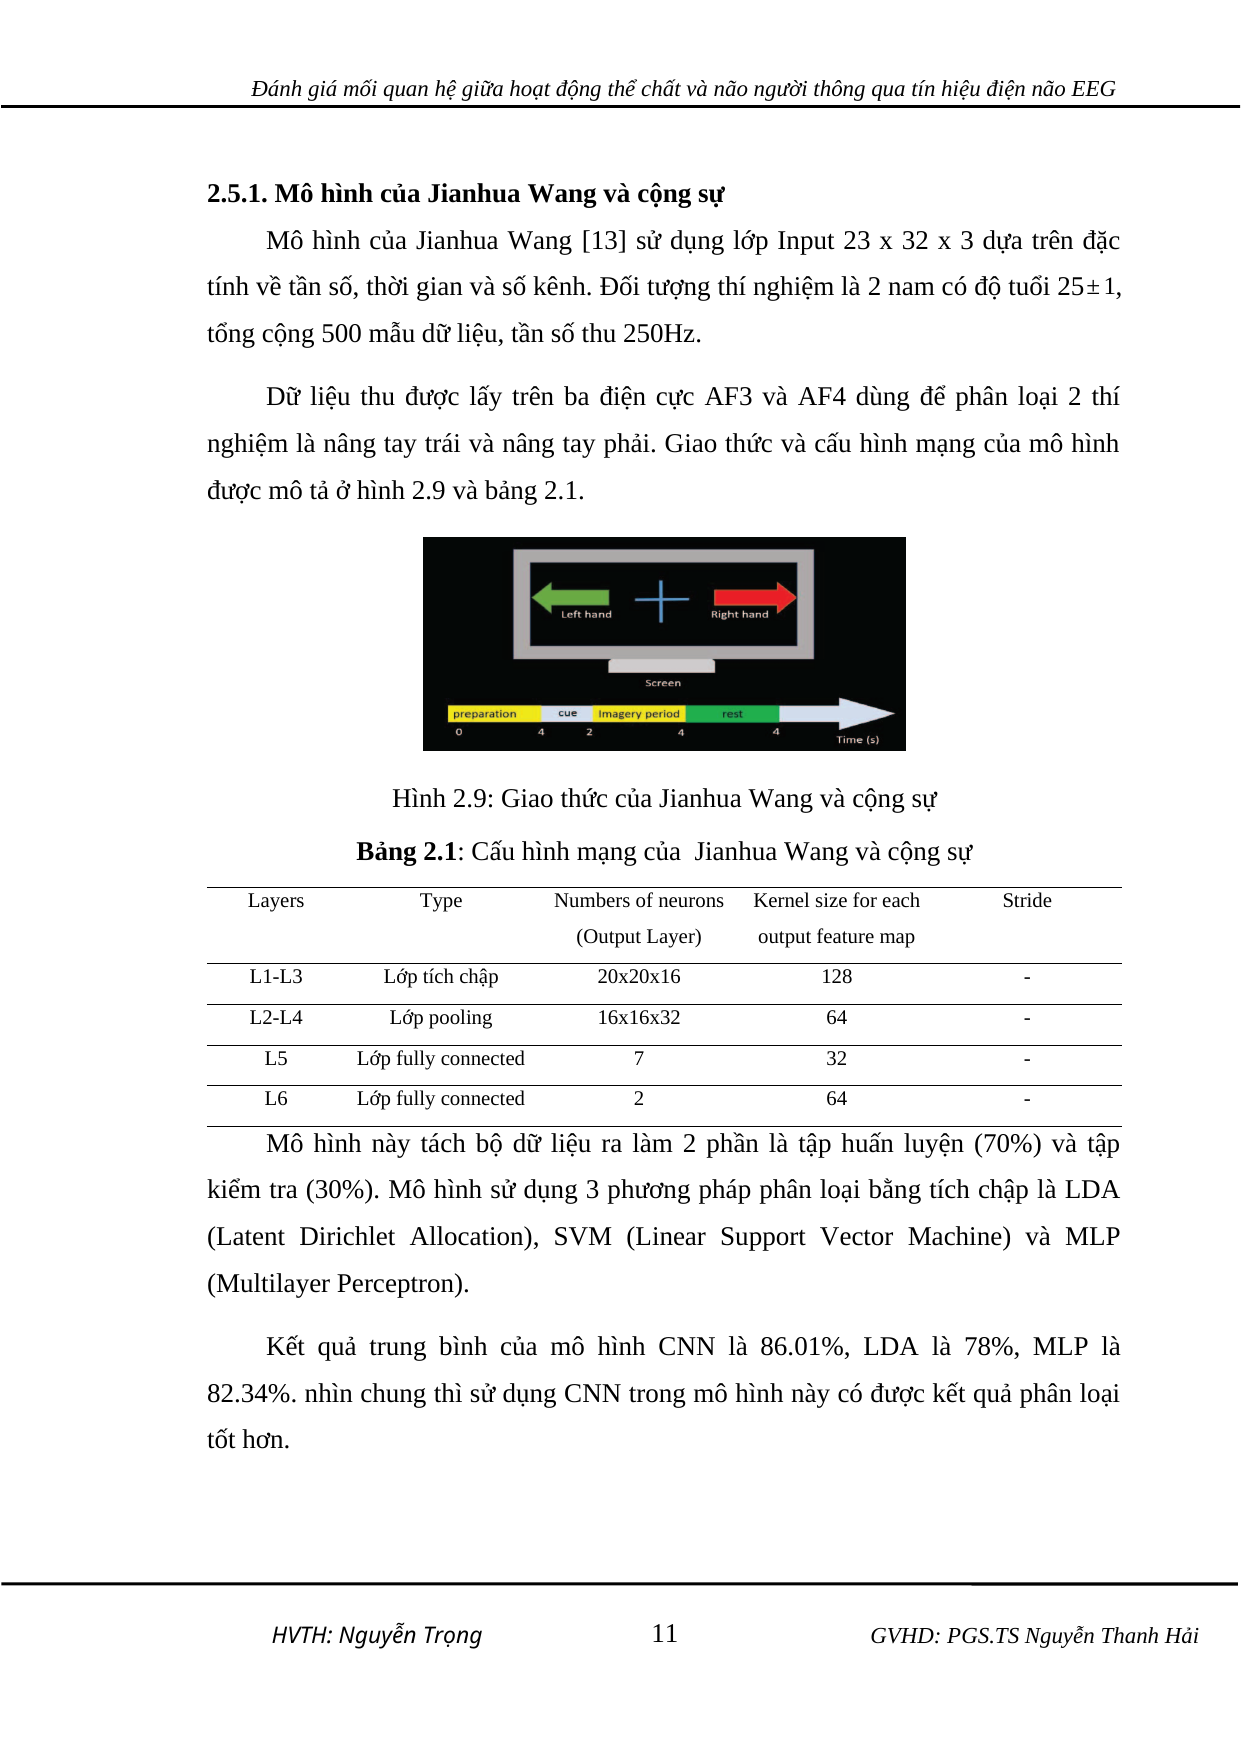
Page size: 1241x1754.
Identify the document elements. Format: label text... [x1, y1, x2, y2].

table_cell 128 [741, 964, 932, 1004]
table_cell 16x16x32 [537, 1005, 741, 1044]
table_cell L1-L3 [207, 964, 345, 1004]
table_cell - [932, 964, 1122, 1004]
table_cell Lớp fully connected [345, 1046, 537, 1085]
table_header Layers [207, 888, 345, 963]
picture [423, 537, 906, 751]
table_cell 32 [741, 1046, 932, 1085]
table_cell - [932, 1086, 1122, 1126]
text Bảng 2.1: Cấu hình mạng của Jianhua Wang và cộng sự [207, 834, 1122, 866]
table_cell - [932, 1005, 1122, 1044]
table_cell Lớp fully connected [345, 1086, 537, 1126]
text Kết quả trung bình của mô hình CNN là 86.01%, LDA là 78%, MLP là 82.34%. nhìn chung thì sử dụng CNN trong mô hình này có được kết quả phân loại tốt hơn. [207, 1330, 1122, 1454]
table_cell L2-L4 [207, 1005, 345, 1044]
text Mô hình này tách bộ dữ liệu ra làm 2 phần là tập huấn luyện (70%) và tập kiểm tra (30%). Mô hình sử dụng 3 phương pháp phân loại bằng tích chập là LDA (Latent Dirichlet Allocation), SVM (Linear Support Vector Machine) và MLP (Multilayer Perceptron). [207, 1127, 1122, 1298]
subtitle 2.5.1. Mô hình của Jianhua Wang và cộng sự [207, 177, 1122, 208]
table_cell 64 [741, 1086, 932, 1126]
text Hình 2.9: Giao thức của Jianhua Wang và cộng sự [207, 783, 1122, 814]
table_cell L6 [207, 1086, 345, 1126]
text Dữ liệu thu được lấy trên ba điện cực AF3 và AF4 dùng để phân loại 2 thí nghiệm là nâng tay trái và nâng tay phải. Giao thức và cấu hình mạng của mô hình được mô tả ở hình 2.9 và bảng 2.1. [207, 381, 1122, 505]
table_header Kernel size for each output feature map [741, 888, 932, 963]
table_cell 2 [537, 1086, 741, 1126]
text Mô hình của Jianhua Wang sử dụng lớp Input 23 x 32 x 3 dựa trên đặc tính về tần số, thời gian và số kênh. Đối tượng thí nghiệm là 2 nam có độ tuổi 25, tổng cộng 500 mẫu dữ liệu, tần số thu 250Hz. [207, 224, 1122, 348]
table_cell Lớp pooling [345, 1005, 537, 1044]
table_cell 64 [741, 1005, 932, 1044]
table_cell L5 [207, 1046, 345, 1085]
table_cell - [932, 1046, 1122, 1085]
table_cell Lớp tích chập [345, 964, 537, 1004]
table_cell 20x20x16 [537, 964, 741, 1004]
table_cell 7 [537, 1046, 741, 1085]
table_header Stride [932, 888, 1122, 963]
table_header Numbers of neurons (Output Layer) [537, 888, 741, 963]
table_header Type [345, 888, 537, 963]
